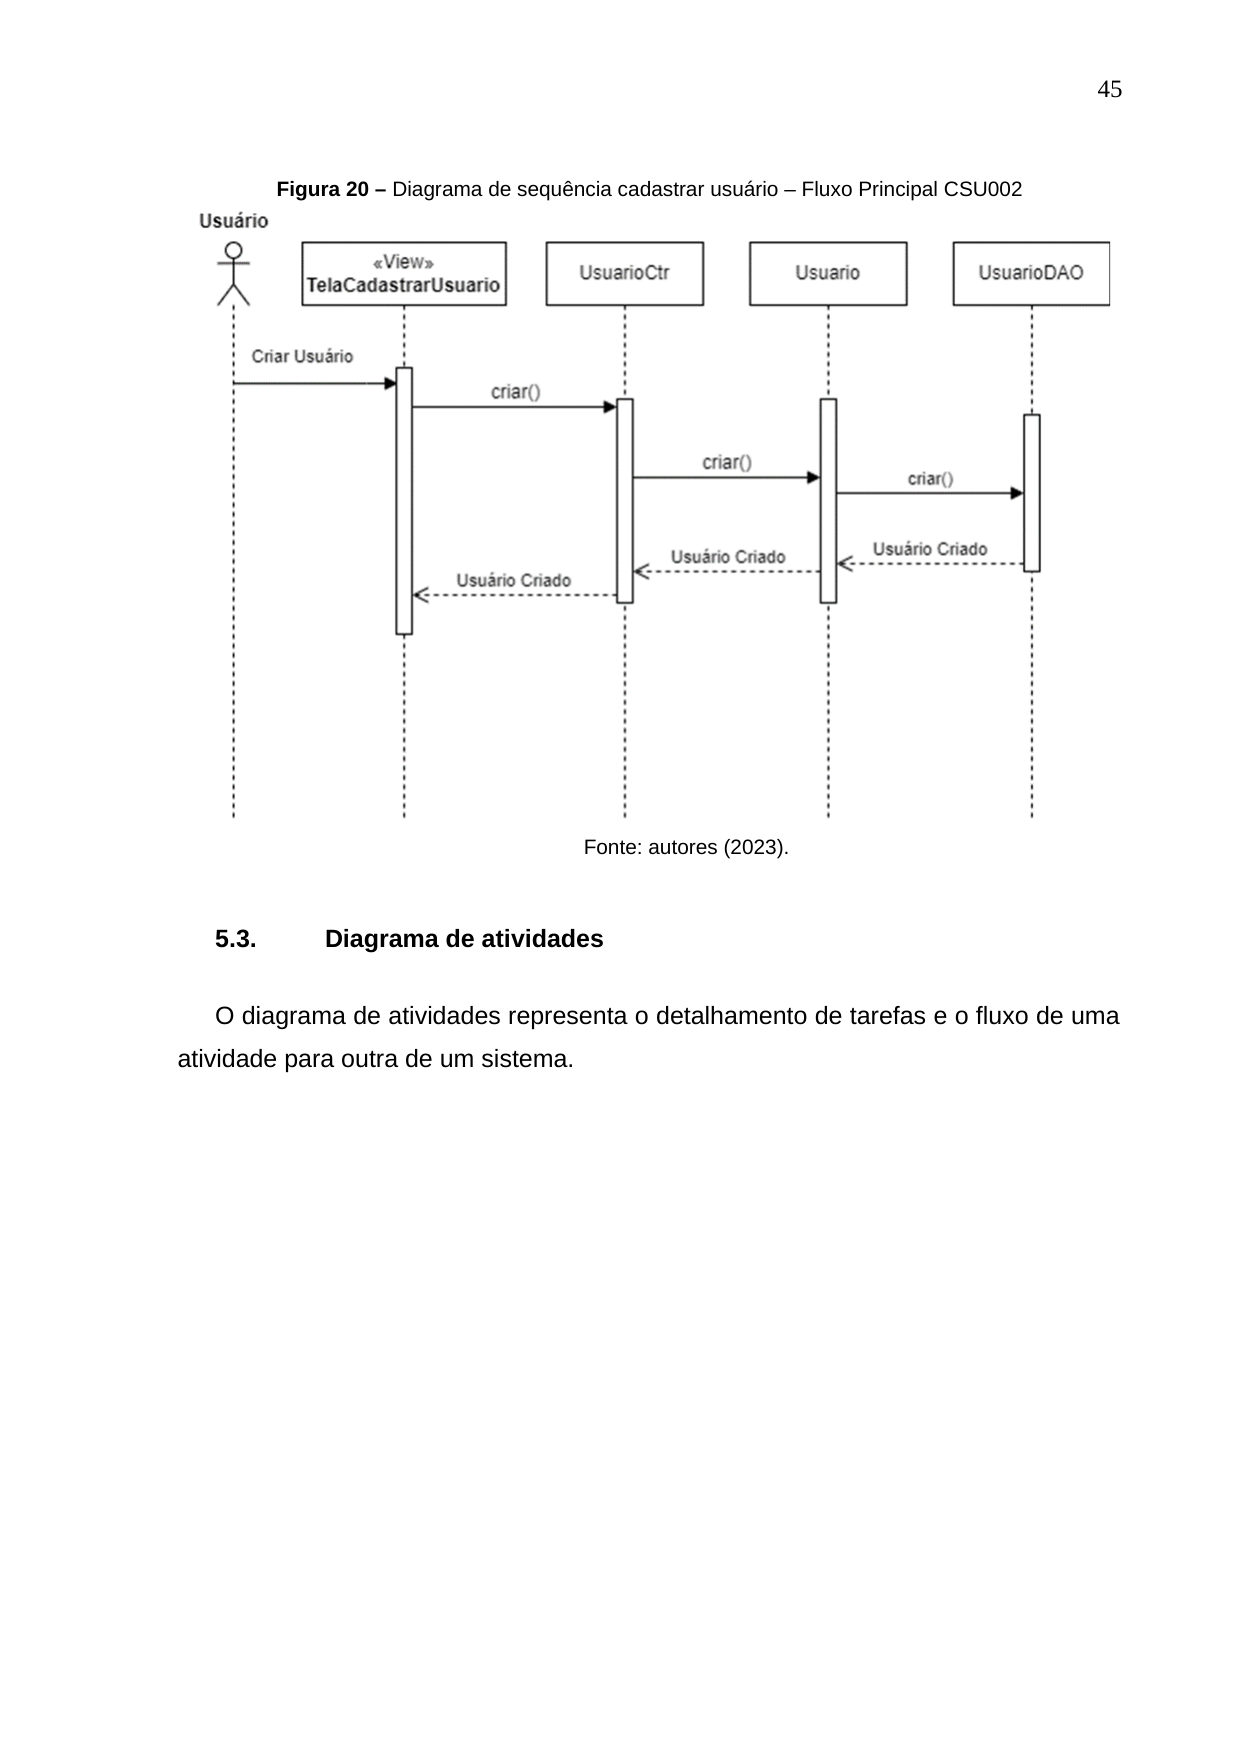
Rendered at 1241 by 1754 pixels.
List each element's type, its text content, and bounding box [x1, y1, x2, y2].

text Figura 20 – Diagrama de sequência cadastrar usuário – Fluxo Principal CSU002 [177, 177, 1122, 201]
subtitle Diagrama de atividades [215, 924, 1122, 953]
text Fonte: autores (2023). [177, 835, 1122, 859]
picture [189, 201, 1111, 823]
text O diagrama de atividades representa o detalhamento de tarefas e o fluxo de uma atividade para outra de um sistema. [177, 1001, 1122, 1072]
